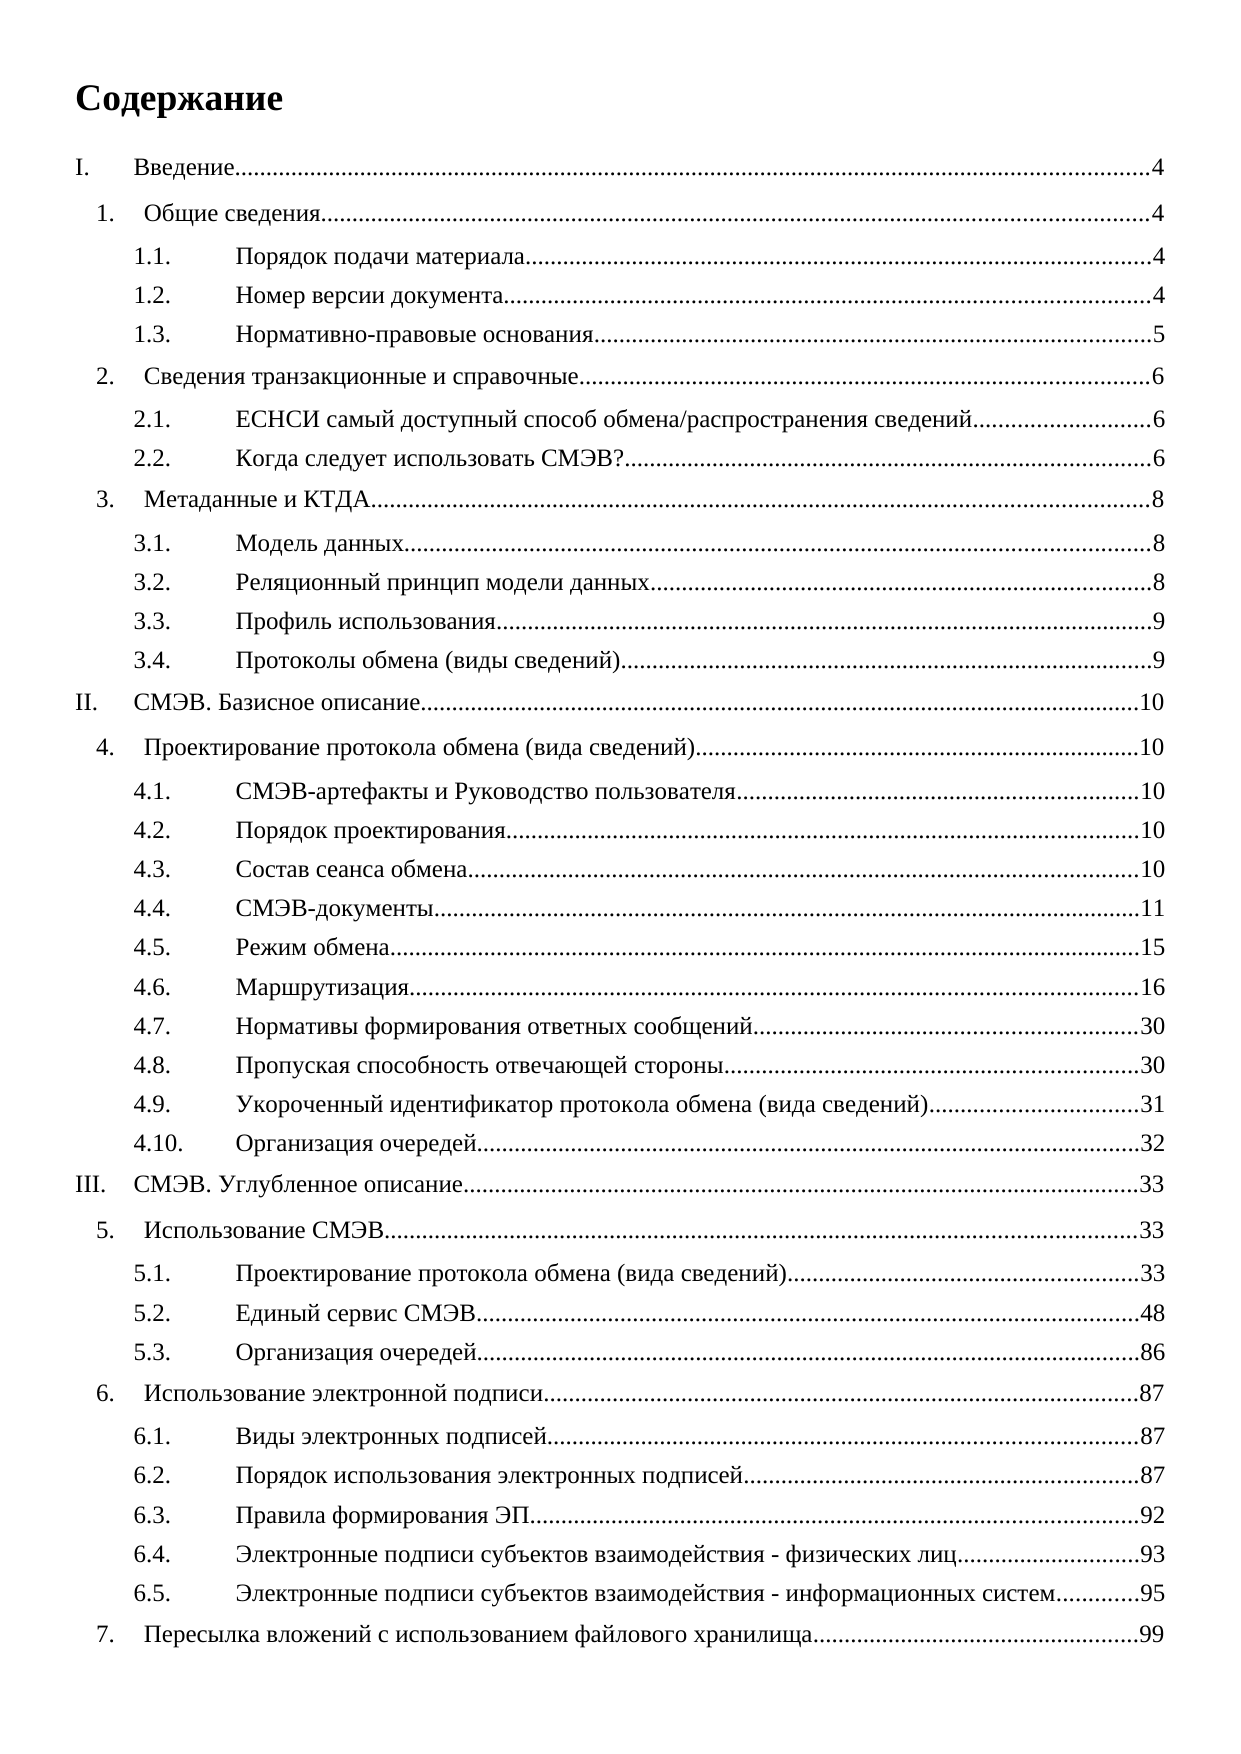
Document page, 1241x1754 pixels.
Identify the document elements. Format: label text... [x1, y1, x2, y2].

text 3.2. Реляционный принцип модели данных 8 [133, 567, 1165, 596]
text 3.4. Протоколы обмена (виды сведений) 9 [133, 646, 1165, 674]
text 2.1. ЕСНСИ самый доступный способ обмена/распространения сведений 6 [133, 404, 1165, 433]
text 4.9. Укороченный идентификатор протокола обмена (вида сведений) 31 [133, 1089, 1165, 1118]
text 4.3. Состав сеанса обмена 10 [133, 854, 1165, 883]
text 5.3. Организация очередей 86 [133, 1337, 1165, 1366]
text 6.4. Электронные подписи субъектов взаимодействия - физических лиц 93 [133, 1539, 1165, 1568]
text 1. Общие сведения 4 [96, 198, 1165, 226]
text 4.7. Нормативы формирования ответных сообщений 30 [133, 1011, 1165, 1039]
text 4.10. Организация очередей 32 [133, 1128, 1165, 1157]
text 7. Пересылка вложений с использованием файлового хранилища 99 [96, 1619, 1165, 1648]
text 6.1. Виды электронных подписей 87 [133, 1421, 1165, 1450]
text 1.1. Порядок подачи материала 4 [133, 241, 1165, 270]
text 4.1. СМЭВ-артефакты и Руководство пользователя 10 [133, 776, 1165, 804]
text 4.4. СМЭВ-документы 11 [133, 893, 1165, 922]
text Содержание [75, 75, 1165, 118]
text 6. Использование электронной подписи 87 [96, 1378, 1165, 1407]
text 6.3. Правила формирования ЭП 92 [133, 1500, 1165, 1528]
text 5. Использование СМЭВ 33 [96, 1215, 1165, 1244]
text 3. Метаданные и КТДА 8 [96, 484, 1165, 513]
text 1.3. Нормативно-правовые основания 5 [133, 319, 1165, 348]
text 6.2. Порядок использования электронных подписей 87 [133, 1461, 1165, 1489]
text III. СМЭВ. Углубленное описание 33 [75, 1169, 1165, 1198]
text I. Введение 4 [75, 152, 1165, 181]
text 2. Сведения транзакционные и справочные 6 [96, 361, 1165, 389]
text 3.3. Профиль использования 9 [133, 606, 1165, 635]
text 5.1. Проектирование протокола обмена (вида сведений) 33 [133, 1258, 1165, 1287]
text 6.5. Электронные подписи субъектов взаимодействия - информационных систем 95 [133, 1578, 1165, 1607]
text 4.2. Порядок проектирования 10 [133, 815, 1165, 844]
text 4.6. Маршрутизация 16 [133, 972, 1165, 1000]
text 2.2. Когда следует использовать СМЭВ? 6 [133, 443, 1165, 472]
text 5.2. Единый сервис СМЭВ 48 [133, 1298, 1165, 1326]
text 1.2. Номер версии документа 4 [133, 280, 1165, 309]
text 3.1. Модель данных 8 [133, 528, 1165, 557]
text 4. Проектирование протокола обмена (вида сведений) 10 [96, 732, 1165, 761]
text 4.5. Режим обмена 15 [133, 932, 1165, 961]
text 4.8. Пропуская способность отвечающей стороны 30 [133, 1050, 1165, 1079]
text II. СМЭВ. Базисное описание 10 [75, 687, 1165, 716]
